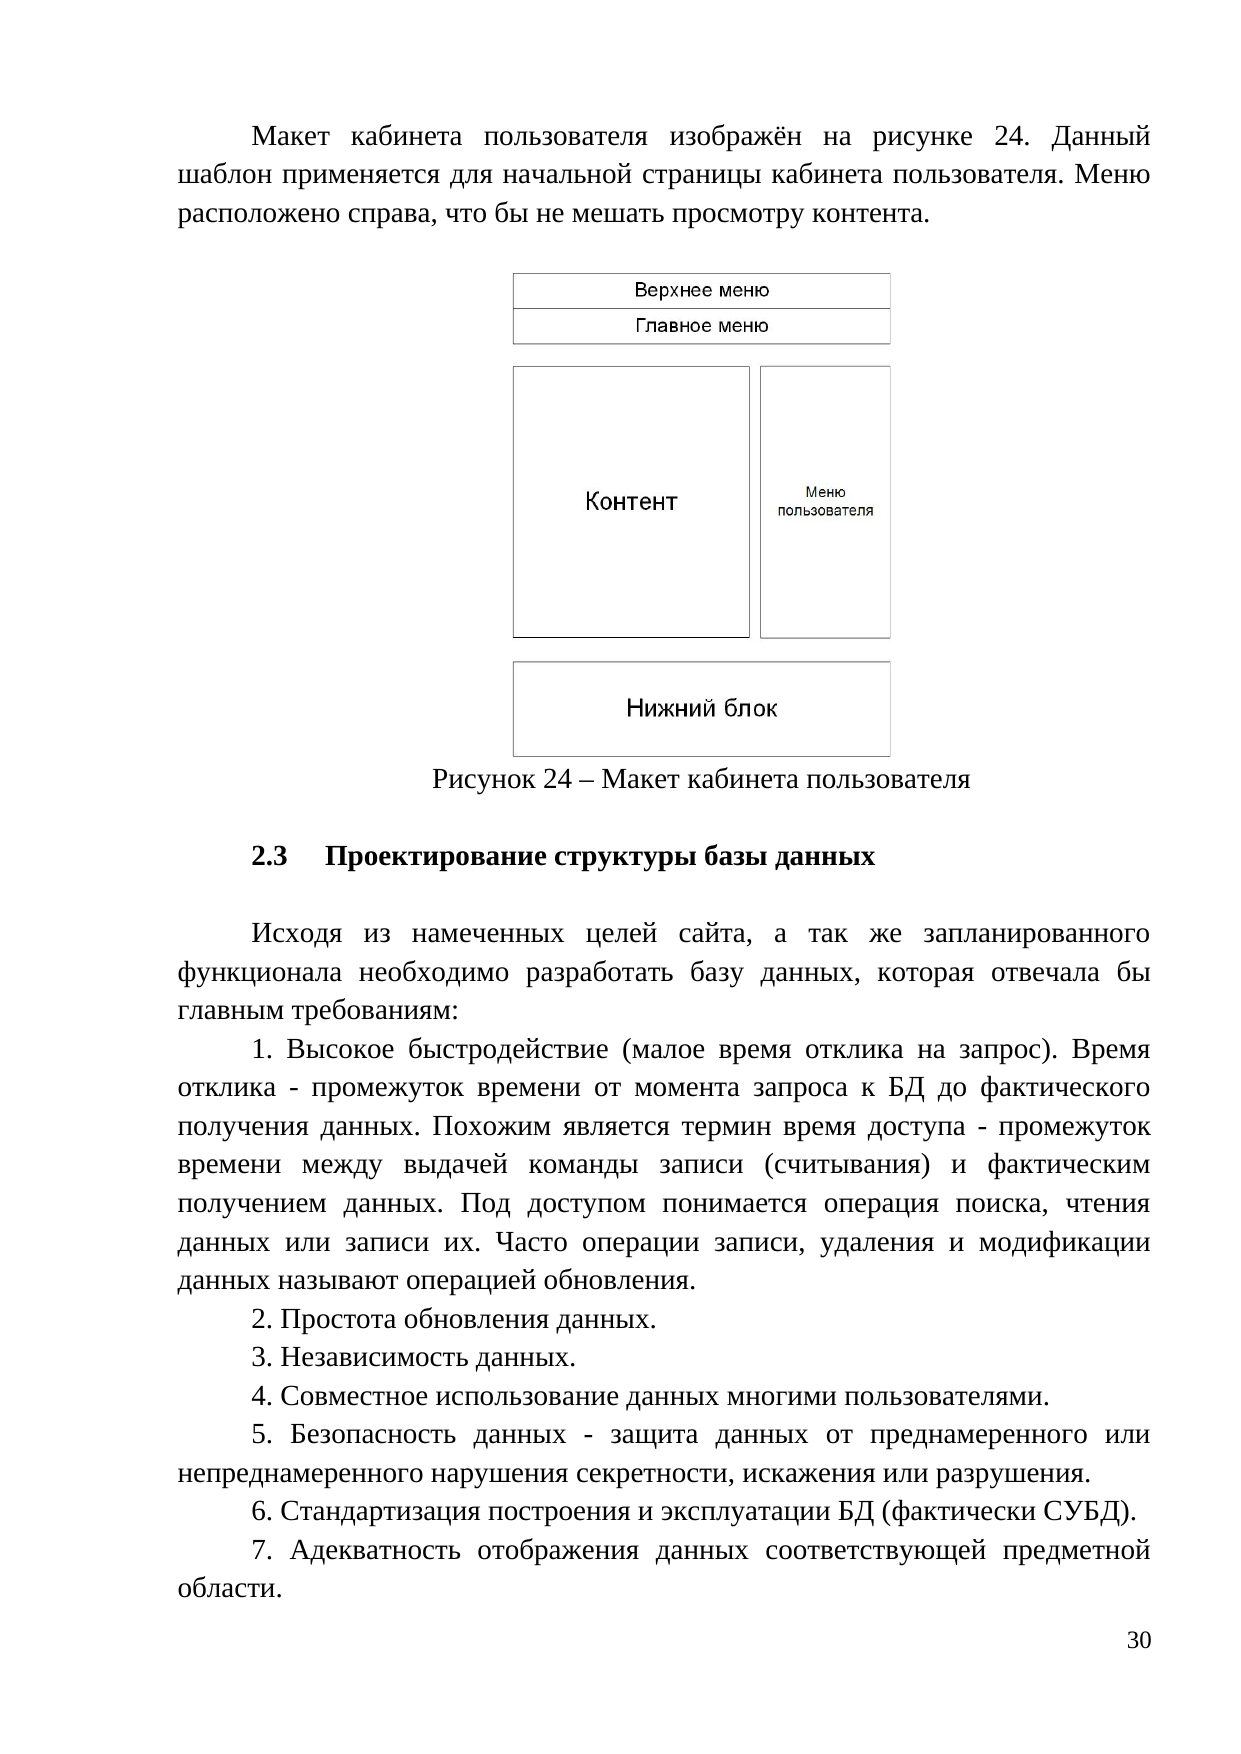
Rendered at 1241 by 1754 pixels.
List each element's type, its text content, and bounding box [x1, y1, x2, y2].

text 4. Совместное использование данных многими пользователями. [177, 1378, 1152, 1411]
text Исходя из намеченных целей сайта, а так же запланированного функционала необходимо разработать базу данных, которая отвечала бы главным требованиям: [177, 915, 1152, 1026]
text 7. Адекватность отображения данных соответствующей предметной области. [177, 1532, 1152, 1604]
text 5. Безопасность данных - защита данных от преднамеренного или непреднамеренного нарушения секретности, искажения или разрушения. [177, 1416, 1152, 1488]
text 3. Независимость данных. [177, 1339, 1152, 1373]
picture [512, 272, 891, 757]
text 2. Простота обновления данных. [177, 1301, 1152, 1334]
text 6. Стандартизация построения и эксплуатации БД (фактически СУБД). [177, 1493, 1152, 1527]
list Проектирование структуры базы данных [251, 838, 1152, 872]
text 1. Высокое быстродействие (малое время отклика на запрос). Время отклика - промежуток времени от момента запроса к БД до фактического получения данных. Похожим является термин время доступа - промежуток времени между выдачей команды записи (считывания) и фактическим получением данных. Под доступом понимается операция поиска, чтения данных или записи их. Часто операции записи, удаления и модификации данных называют операцией обновления. [177, 1031, 1152, 1296]
text Макет кабинета пользователя изображён на рисунке 24. Данный шаблон применяется для начальной страницы кабинета пользователя. Меню расположено справа, что бы не мешать просмотру контента. [177, 118, 1152, 229]
text Рисунок 24 – Макет кабинета пользователя [177, 761, 1152, 795]
